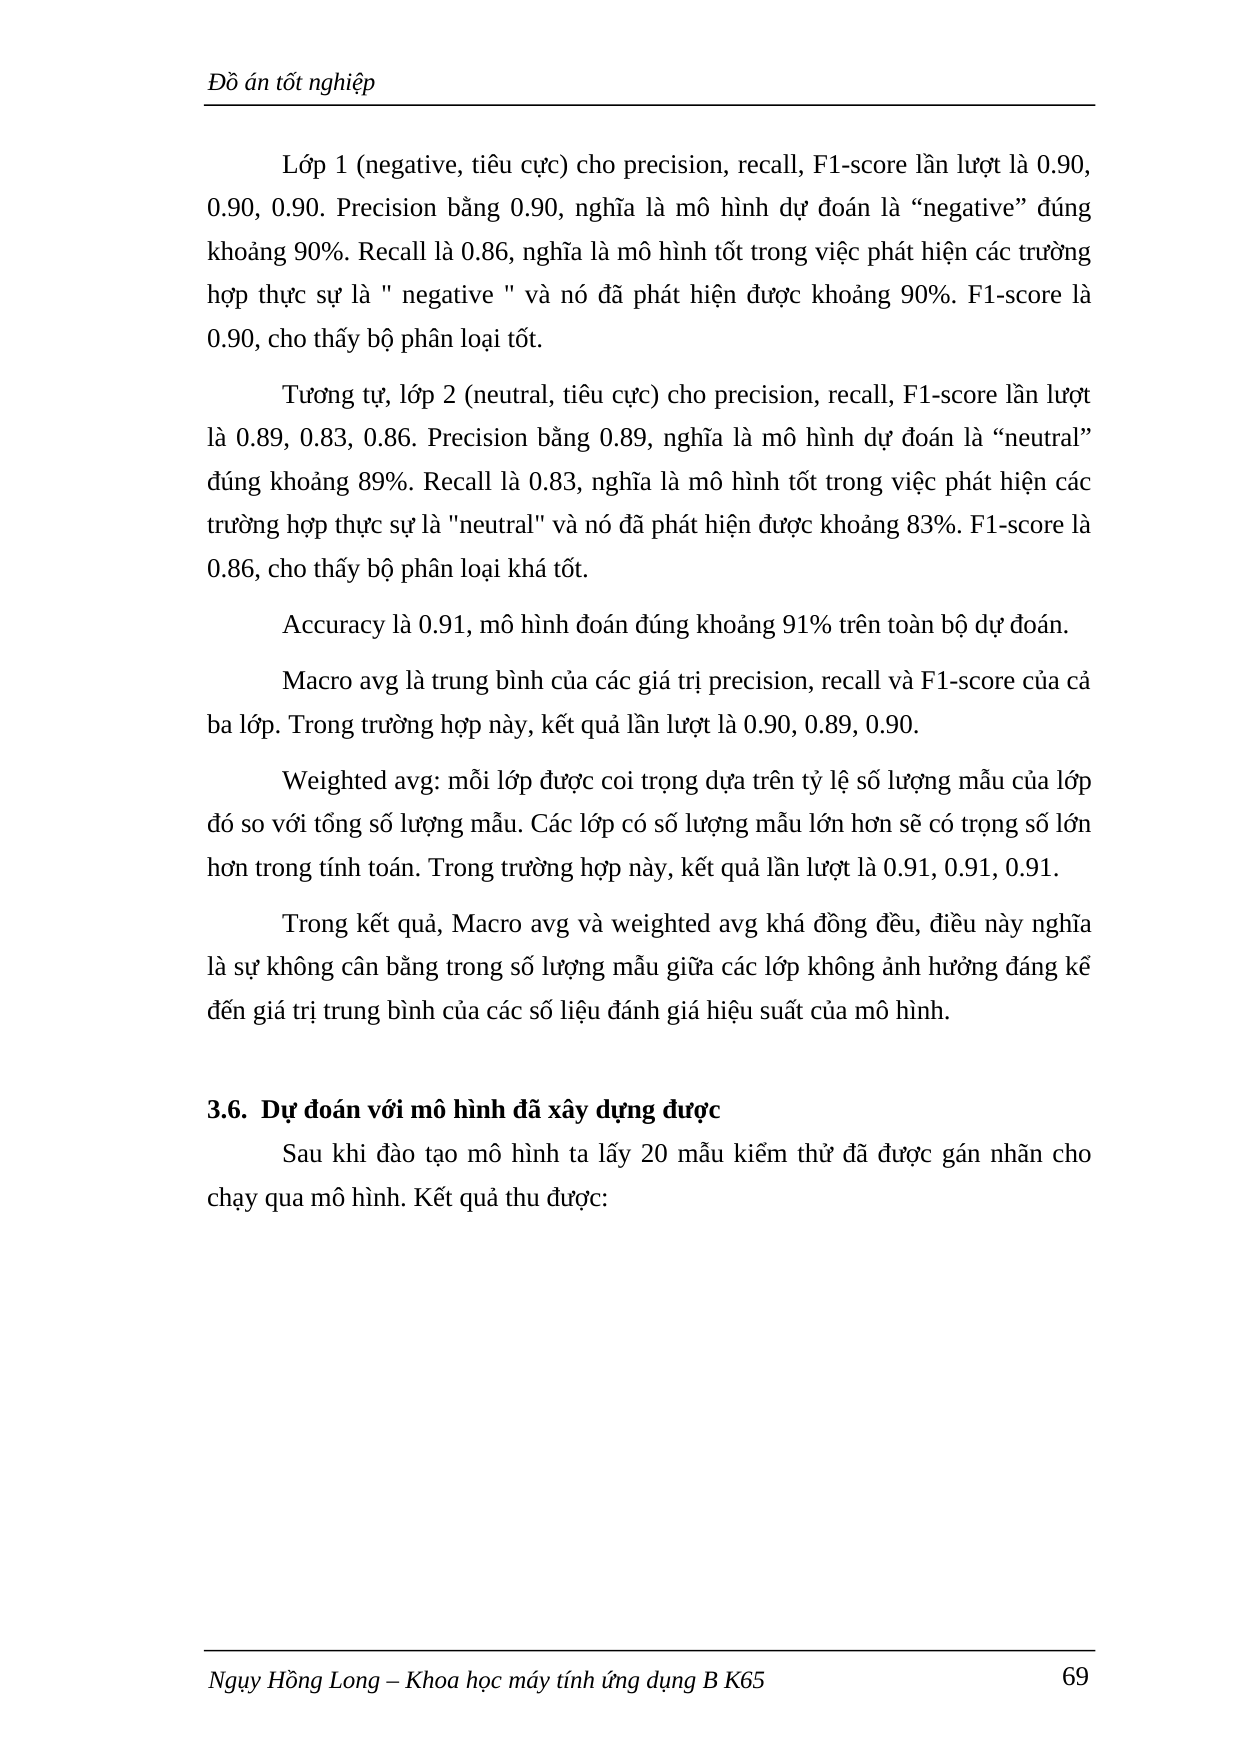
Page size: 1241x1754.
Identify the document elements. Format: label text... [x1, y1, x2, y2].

text Macro avg là trung bình của các giá trị precision, recall và F1-score của cả ba lớp. Trong trường hợp này, kết quả lần lượt là 0.90, 0.89, 0.90. [207, 664, 1092, 739]
text Lớp 1 (negative, tiêu cực) cho precision, recall, F1-score lần lượt là 0.90, 0.90, 0.90. Precision bằng 0.90, nghĩa là mô hình dự đoán là “negative” đúng khoảng 90%. Recall là 0.86, nghĩa là mô hình tốt trong việc phát hiện các trường hợp thực sự là " negative " và nó đã phát hiện được khoảng 90%. F1-score là 0.90, cho thấy bộ phân loại tốt. [207, 148, 1092, 353]
text Trong kết quả, Macro avg và weighted avg khá đồng đều, điều này nghĩa là sự không cân bằng trong số lượng mẫu giữa các lớp không ảnh hưởng đáng kể đến giá trị trung bình của các số liệu đánh giá hiệu suất của mô hình. [207, 907, 1092, 1025]
text Accuracy là 0.91, mô hình đoán đúng khoảng 91% trên toàn bộ dự đoán. [207, 608, 1092, 639]
text Tương tự, lớp 2 (neutral, tiêu cực) cho precision, recall, F1-score lần lượt là 0.89, 0.83, 0.86. Precision bằng 0.89, nghĩa là mô hình dự đoán là “neutral” đúng khoảng 89%. Recall là 0.83, nghĩa là mô hình tốt trong việc phát hiện các trường hợp thực sự là "neutral" và nó đã phát hiện được khoảng 83%. F1-score là 0.86, cho thấy bộ phân loại khá tốt. [207, 378, 1092, 583]
subtitle 3.6. Dự đoán với mô hình đã xây dựng được [207, 1093, 1092, 1125]
text Sau khi đào tạo mô hình ta lấy 20 mẫu kiểm thử đã được gán nhãn cho chạy qua mô hình. Kết quả thu được: [207, 1137, 1092, 1212]
text Weighted avg: mỗi lớp được coi trọng dựa trên tỷ lệ số lượng mẫu của lớp đó so với tổng số lượng mẫu. Các lớp có số lượng mẫu lớn hơn sẽ có trọng số lớn hơn trong tính toán. Trong trường hợp này, kết quả lần lượt là 0.91, 0.91, 0.91. [207, 764, 1092, 882]
